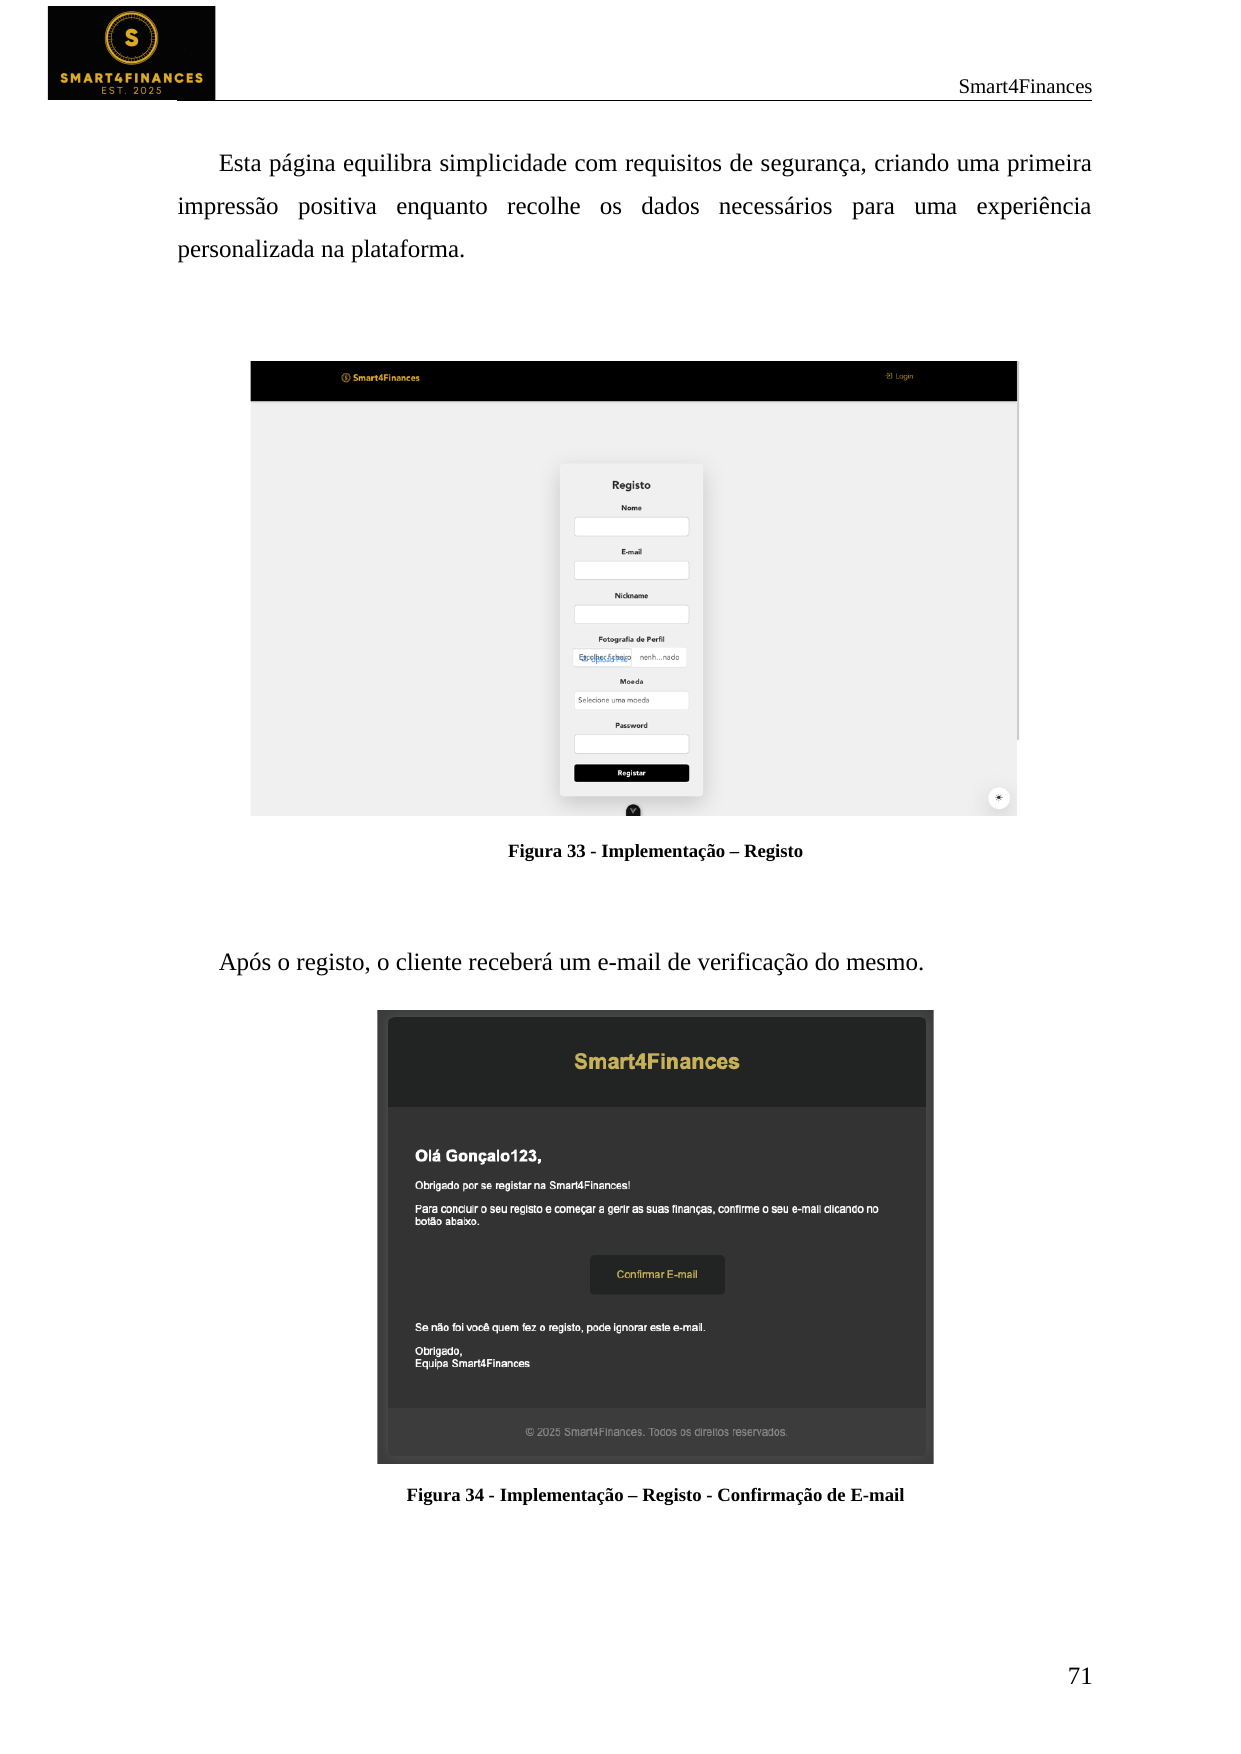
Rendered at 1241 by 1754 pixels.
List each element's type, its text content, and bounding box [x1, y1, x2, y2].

picture [47, 6, 216, 100]
text Após o registo, o cliente receberá um e-mail de verificação do mesmo. [177, 947, 1092, 975]
text Esta página equilibra simplicidade com requisitos de segurança, criando uma primeira impressão positiva enquanto recolhe os dados necessários para uma experiência personalizada na plataforma. [177, 148, 1092, 263]
picture [377, 1010, 934, 1464]
picture [250, 361, 1020, 816]
